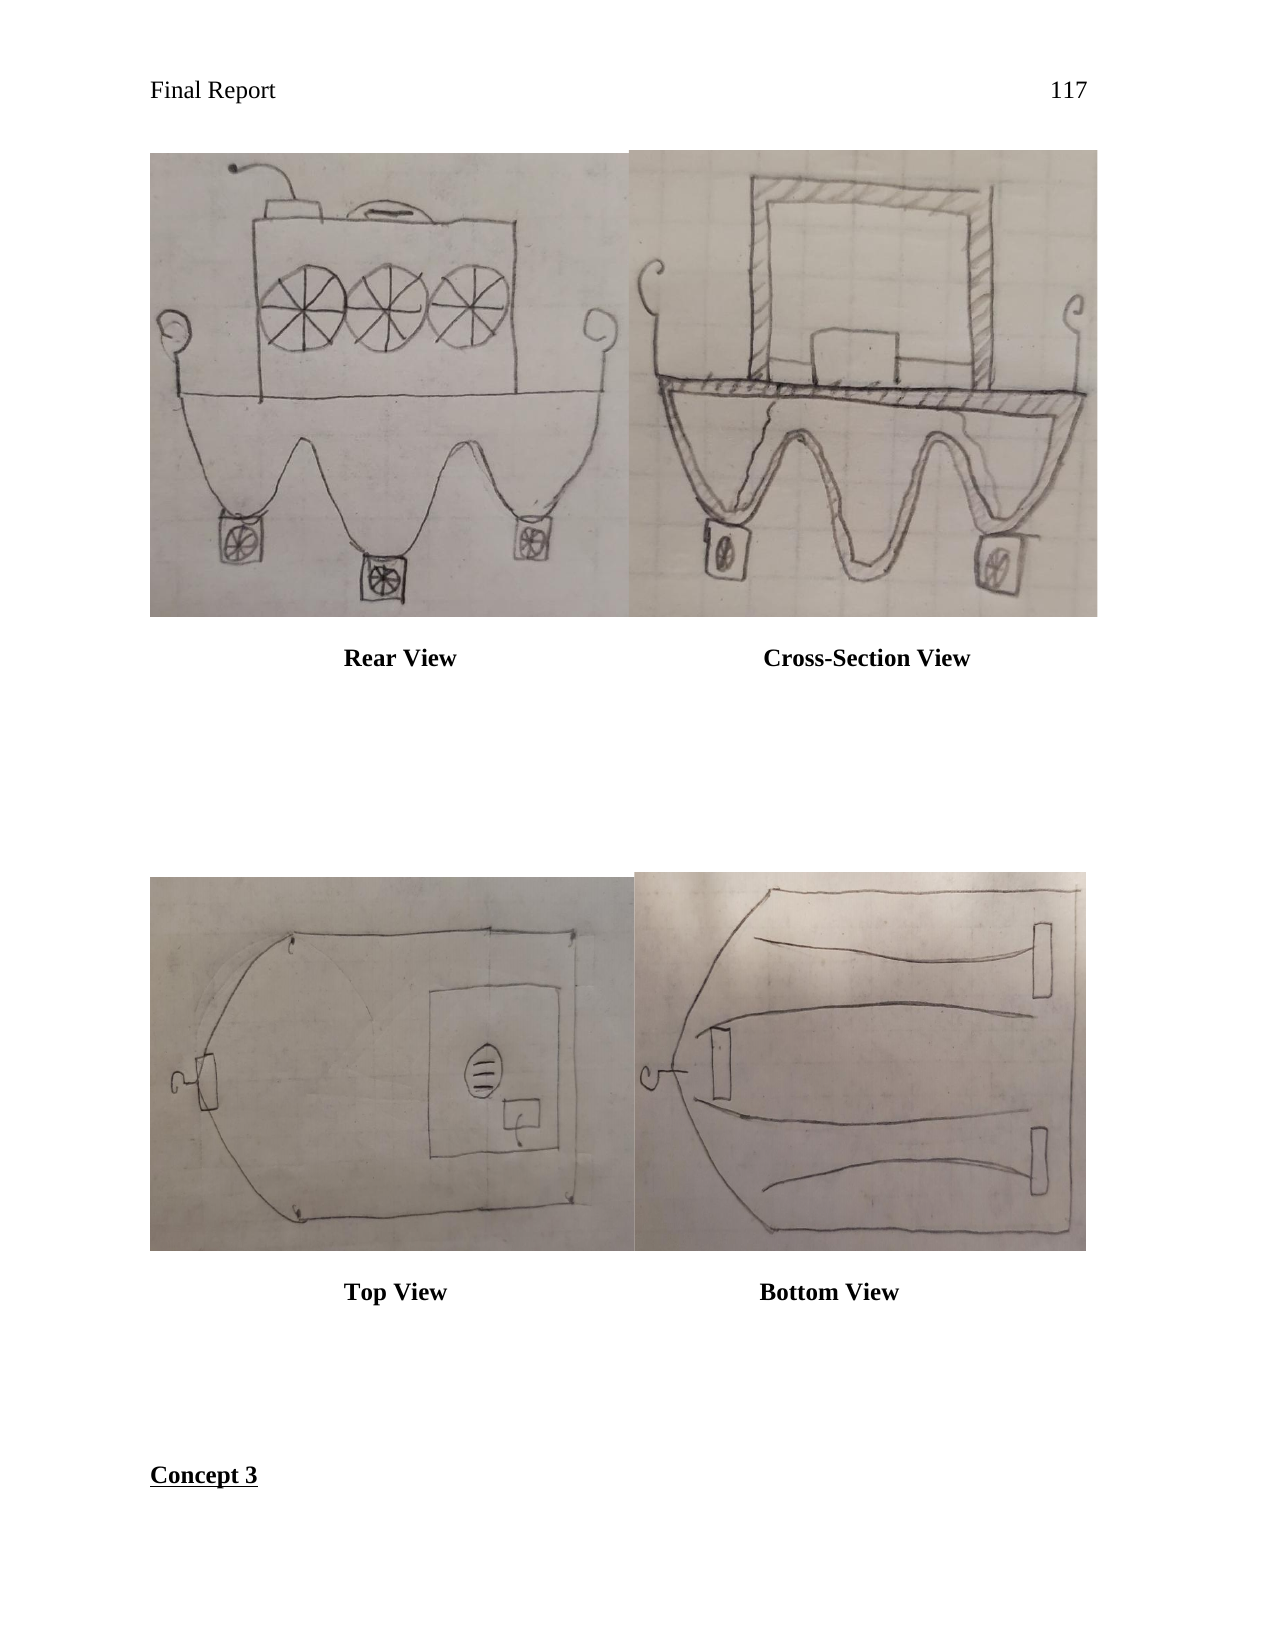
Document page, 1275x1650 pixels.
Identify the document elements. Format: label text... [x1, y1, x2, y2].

text Top View Bottom View [150, 1277, 1125, 1305]
text Rear View Cross-Section View [150, 643, 1125, 672]
picture [150, 150, 1098, 617]
text Concept 3 [150, 1461, 1125, 1489]
picture [150, 872, 1086, 1251]
